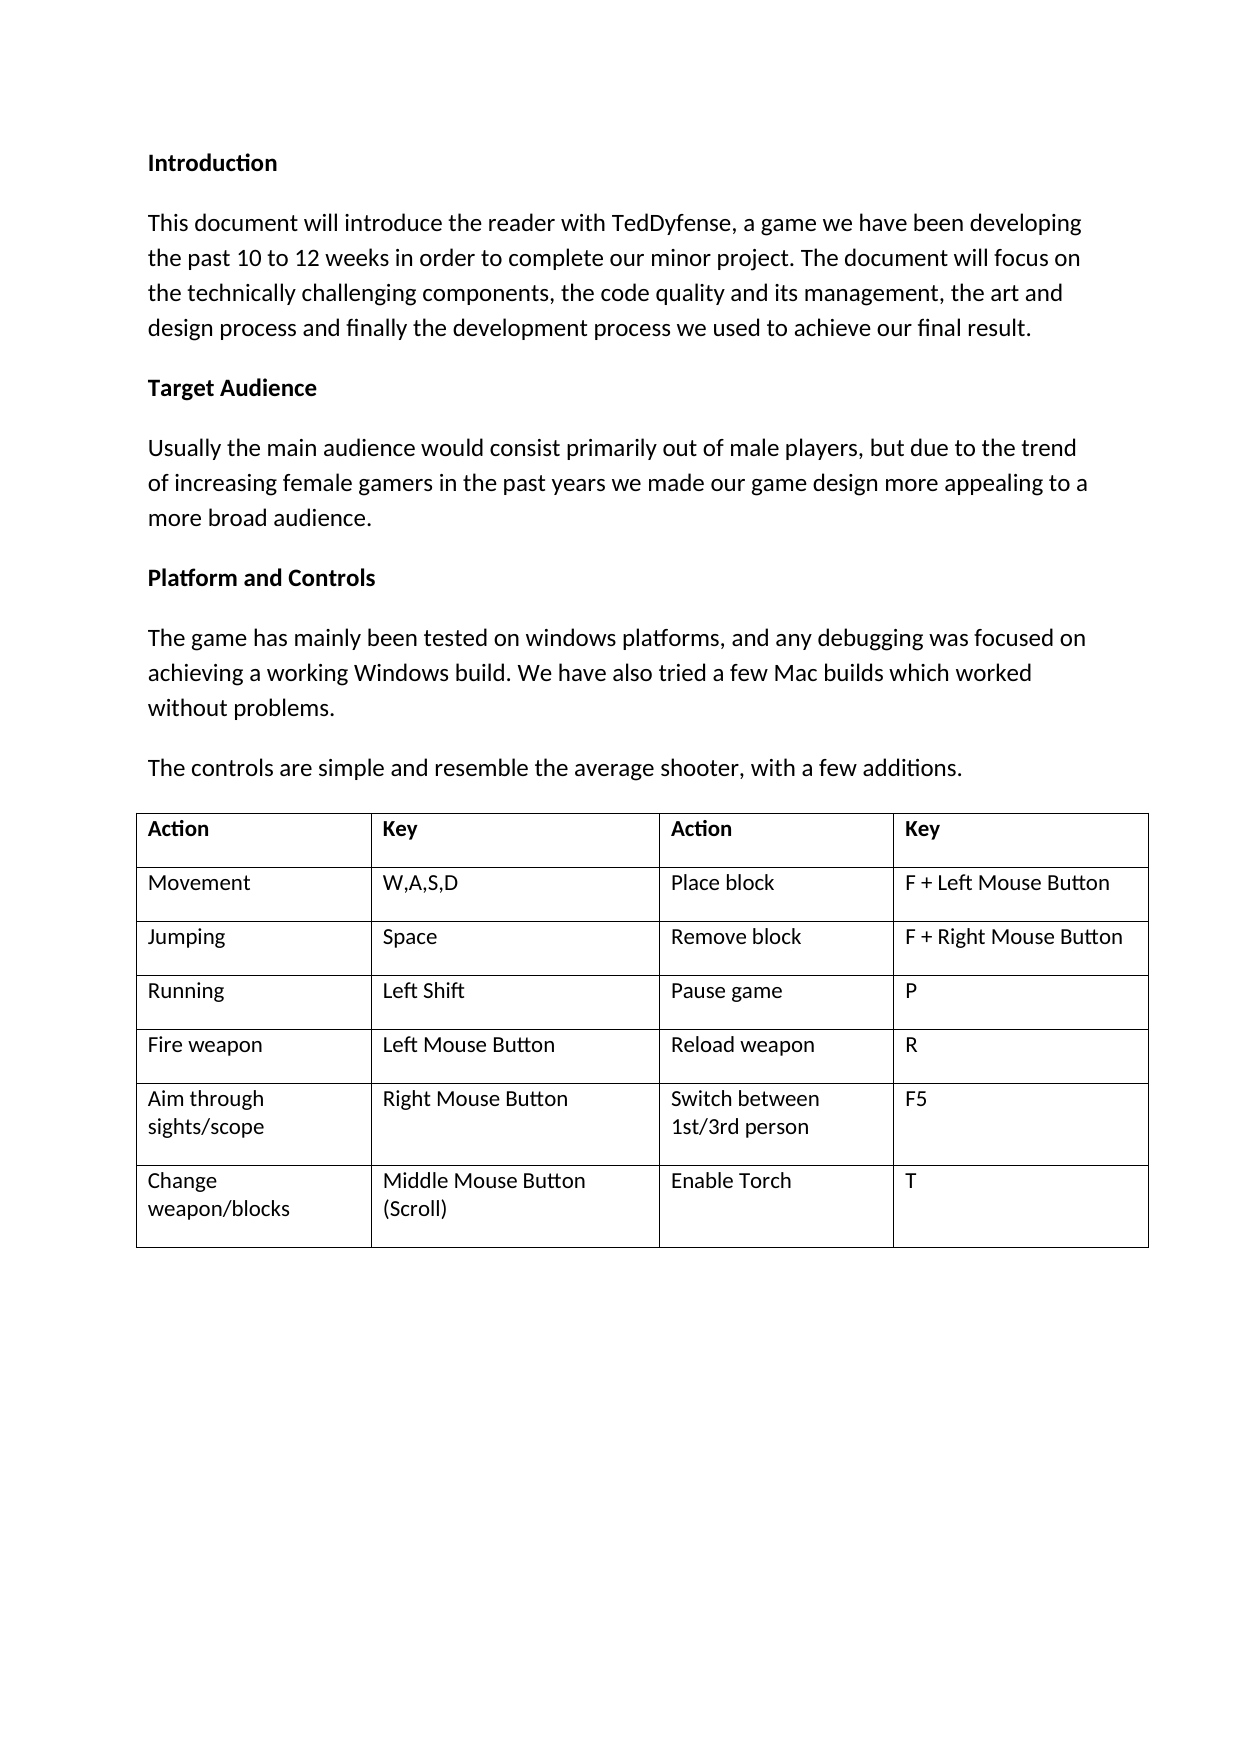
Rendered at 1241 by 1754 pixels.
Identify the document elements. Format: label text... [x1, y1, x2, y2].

table_cell Aim through sights/scope [137, 1084, 371, 1165]
text This document will introduce the reader with TedDyfense, a game we have been developing the past 10 to 12 weeks in order to complete our minor project. The document will focus on the technically challenging components, the code quality and its management, the art and design process and finally the development process we used to achieve our final result. [148, 208, 1093, 343]
table_cell W,A,S,D [372, 868, 659, 921]
table_cell F + Right Mouse Button [894, 922, 1148, 975]
table_cell Switch between 1st/3rd person [660, 1084, 893, 1165]
table_header Key [372, 814, 659, 867]
text Target Audience [148, 373, 1093, 403]
table_cell R [894, 1030, 1148, 1083]
text Platform and Controls [148, 563, 1093, 593]
table_header Key [894, 814, 1148, 867]
text The controls are simple and resemble the average shooter, with a few additions. [148, 753, 1093, 783]
table_cell P [894, 976, 1148, 1029]
table_cell Pause game [660, 976, 893, 1029]
text The game has mainly been tested on windows platforms, and any debugging was focused on achieving a working Windows build. We have also tried a few Mac builds which worked without problems. [148, 623, 1093, 723]
table_cell Running [137, 976, 371, 1029]
table_cell Right Mouse Button [372, 1084, 659, 1165]
table_header Action [660, 814, 893, 867]
text Usually the main audience would consist primarily out of male players, but due to the trend of increasing female gamers in the past years we made our game design more appealing to a more broad audience. [148, 433, 1093, 533]
table_cell Middle Mouse Button (Scroll) [372, 1166, 659, 1247]
table_cell Fire weapon [137, 1030, 371, 1083]
table_cell Movement [137, 868, 371, 921]
table_cell Reload weapon [660, 1030, 893, 1083]
text Introduction [148, 148, 1093, 178]
table_cell T [894, 1166, 1148, 1247]
table_cell Left Mouse Button [372, 1030, 659, 1083]
table_cell Remove block [660, 922, 893, 975]
table_cell Enable Torch [660, 1166, 893, 1247]
table_cell Change weapon/blocks [137, 1166, 371, 1247]
table_header Action [137, 814, 371, 867]
table_cell Space [372, 922, 659, 975]
table_cell F5 [894, 1084, 1148, 1165]
table_cell Jumping [137, 922, 371, 975]
table_cell Place block [660, 868, 893, 921]
table_cell F + Left Mouse Button [894, 868, 1148, 921]
table_cell Left Shift [372, 976, 659, 1029]
